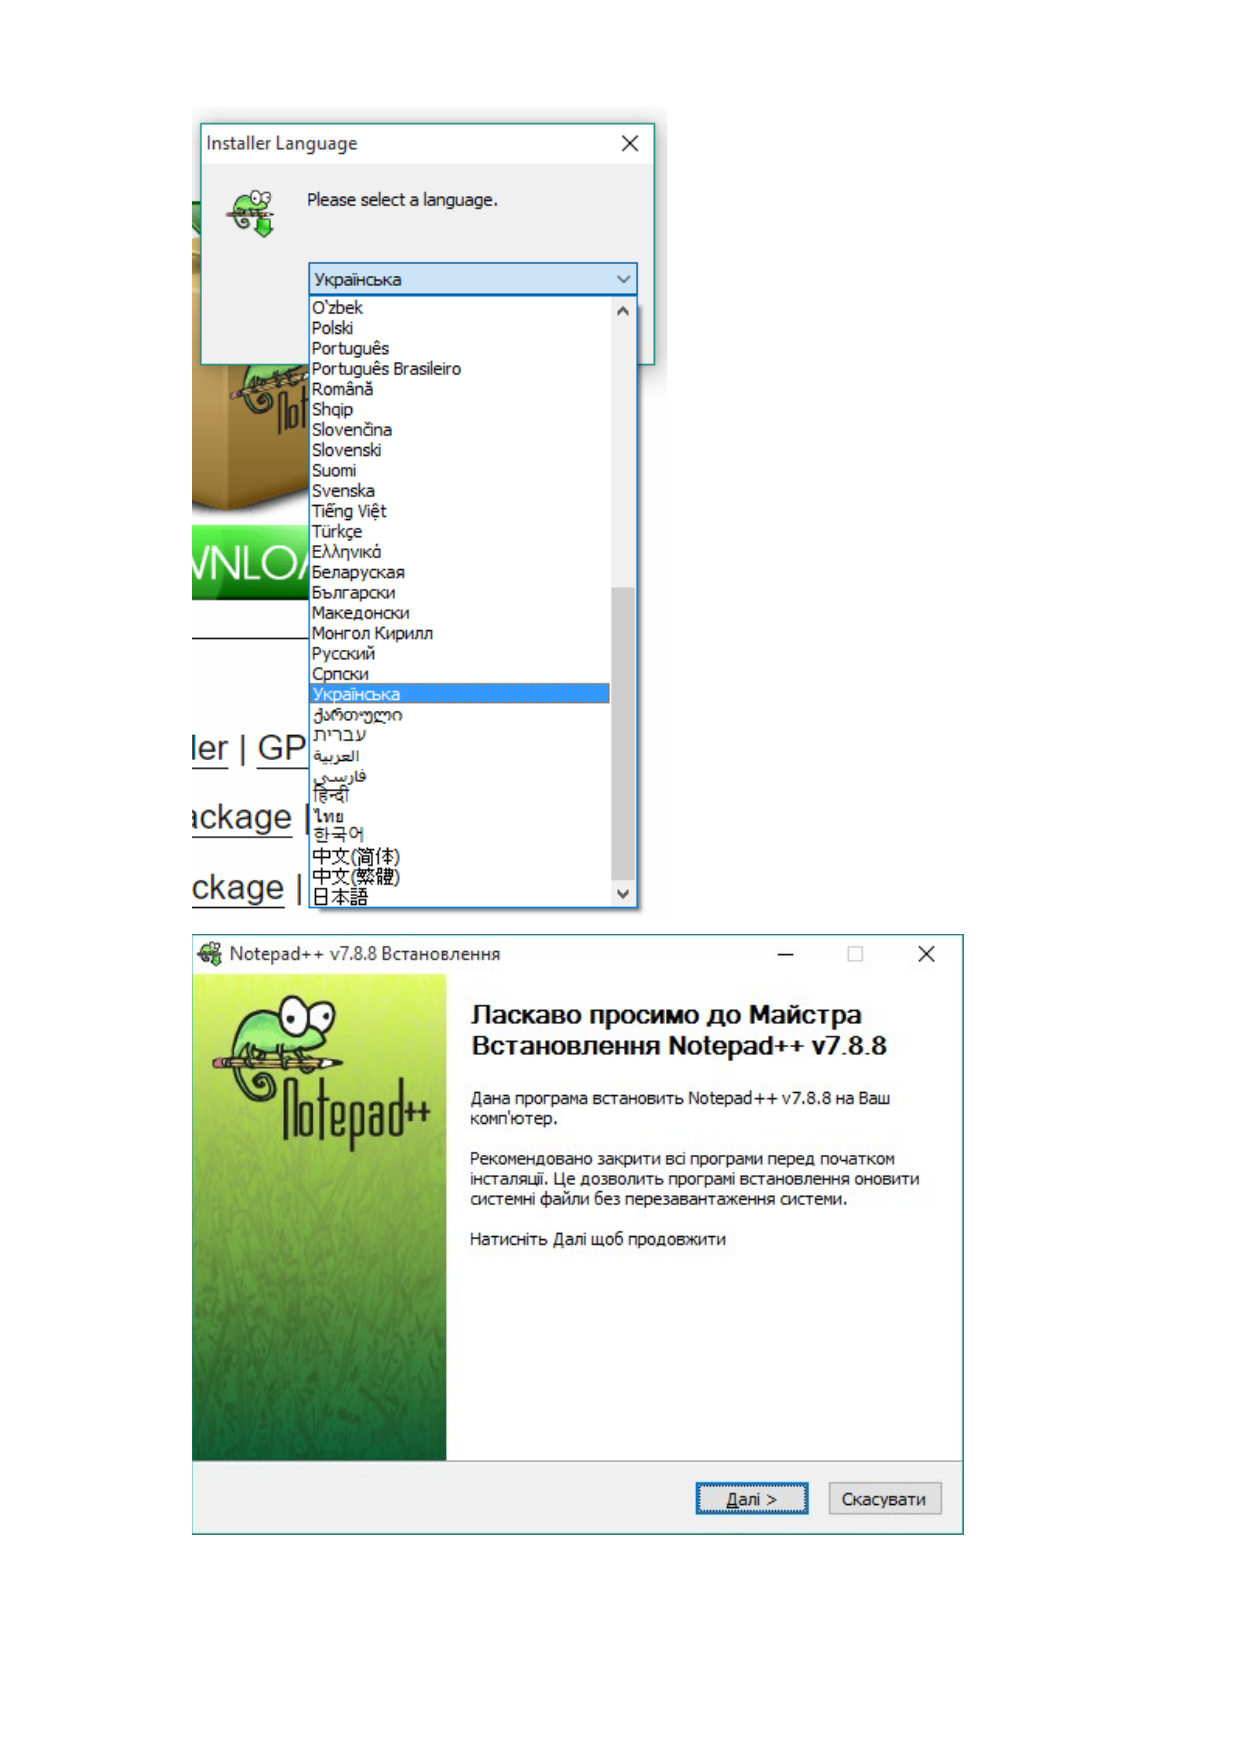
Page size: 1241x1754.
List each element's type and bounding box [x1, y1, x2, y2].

picture [192, 106, 668, 918]
picture [192, 934, 964, 1535]
